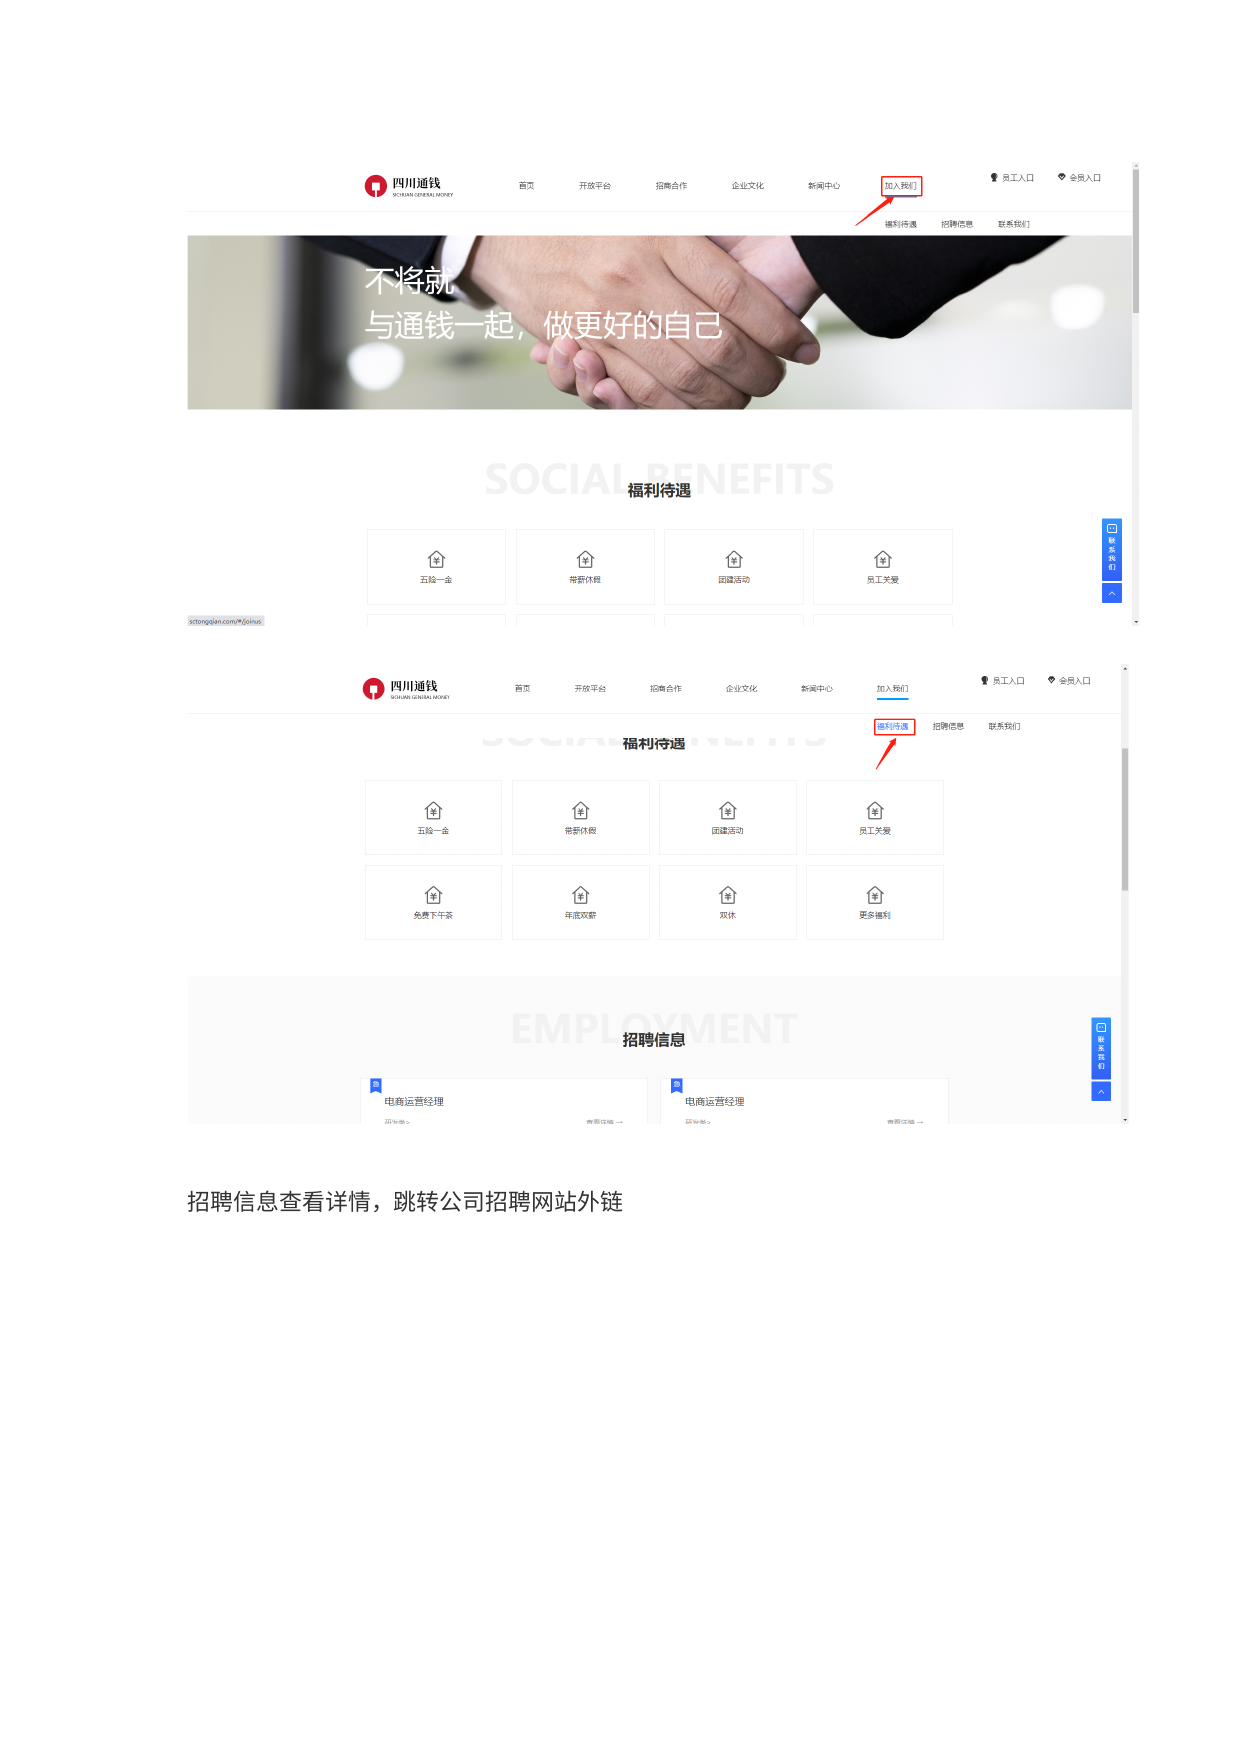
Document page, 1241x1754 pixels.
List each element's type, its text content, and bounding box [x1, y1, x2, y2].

text 招聘信息查看详情，跳转公司招聘网站外链 [187, 1168, 1053, 1233]
picture [187, 162, 1140, 626]
picture [187, 664, 1129, 1124]
